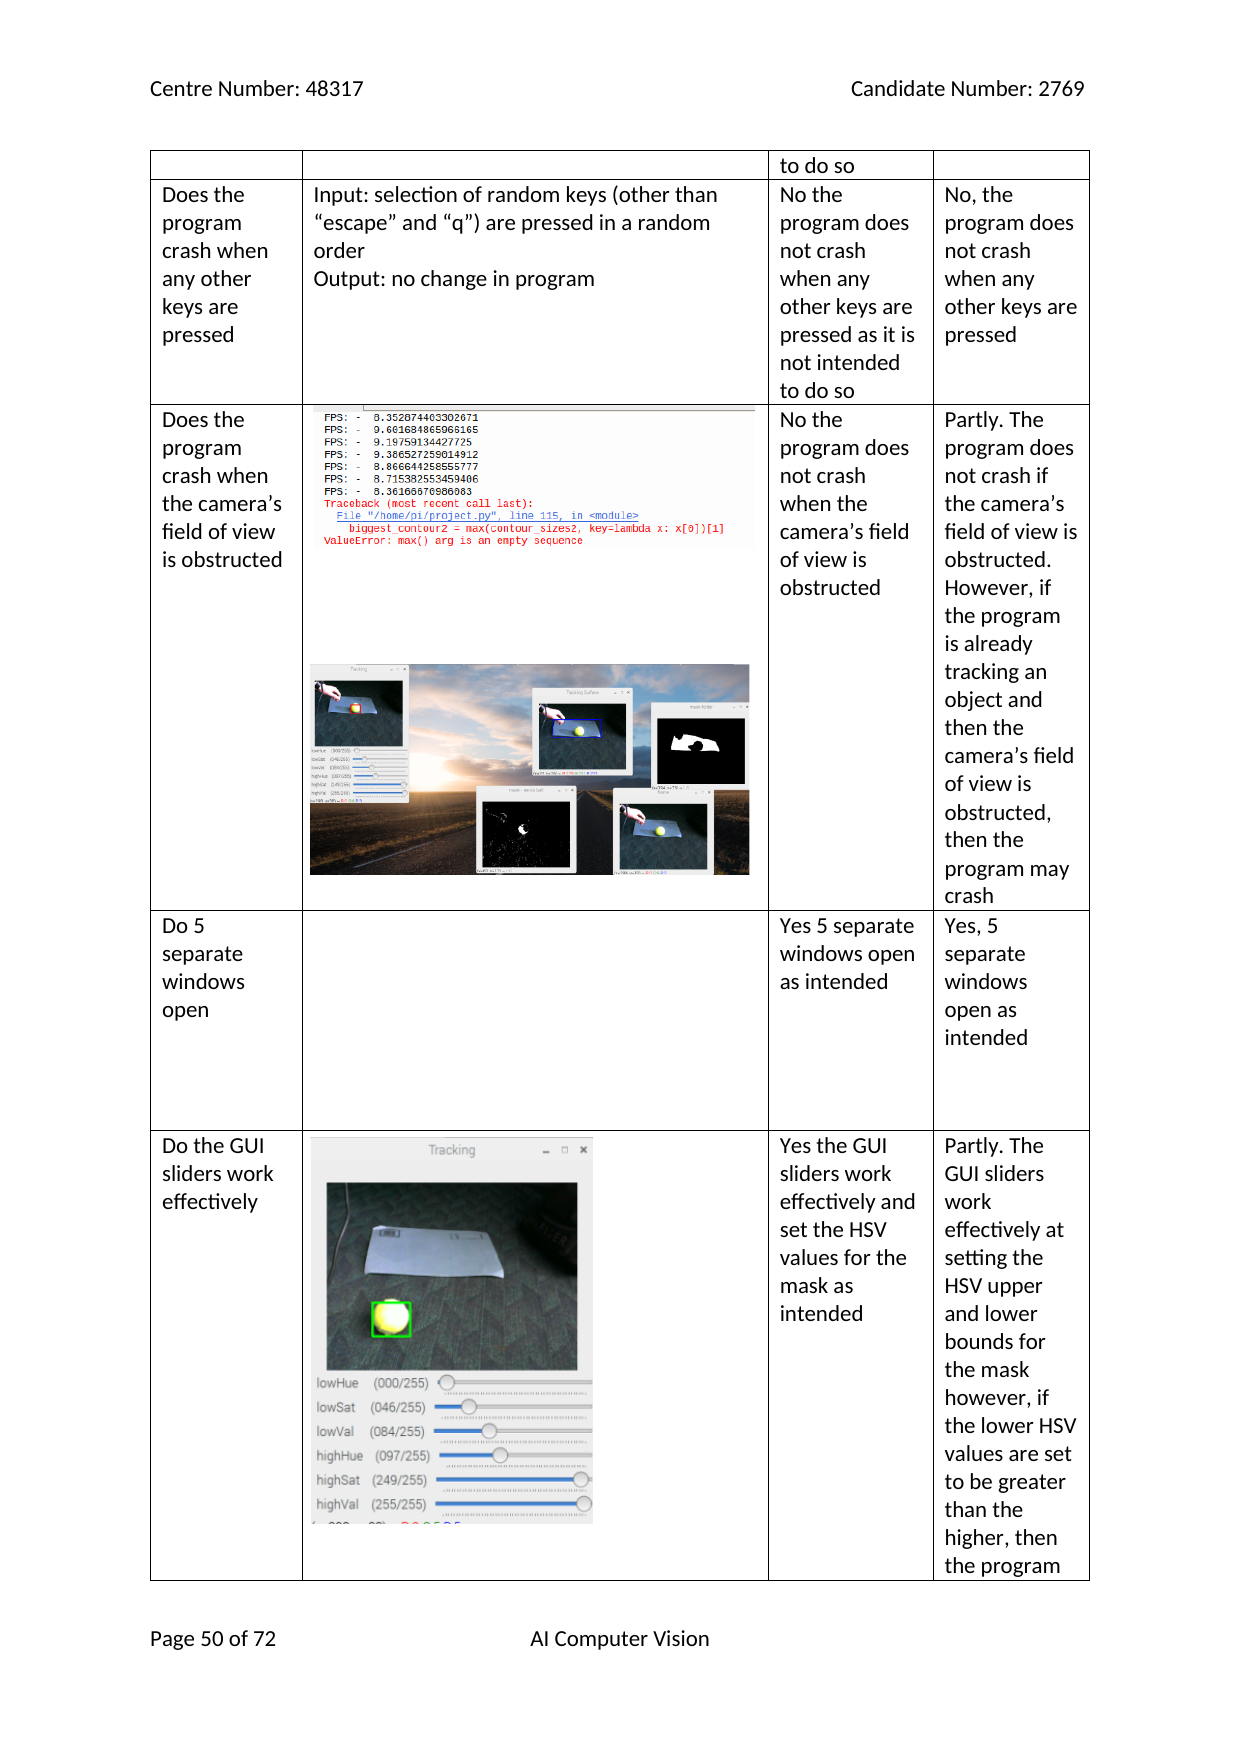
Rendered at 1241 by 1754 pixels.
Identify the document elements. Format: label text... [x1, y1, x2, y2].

table_cell Does the program crash when any other keys are pressed [151, 180, 302, 404]
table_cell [934, 151, 1089, 179]
table_cell No the program does not crash when any other keys are pressed as it is not intended to do so [769, 180, 933, 404]
table_cell Does the program crash when the camera’s field of view is obstructed [151, 405, 302, 910]
table_cell No, the program does not crash when any other keys are pressed [934, 180, 1089, 404]
table_cell [303, 405, 768, 910]
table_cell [934, 1131, 1089, 1579]
picture [308, 1137, 593, 1522]
picture [308, 664, 750, 874]
table_cell Do 5 separate windows open [151, 911, 302, 1130]
table_cell Input: selection of random keys (other than “escape” and “q”) are pressed in a random order Output: no change in program [303, 180, 768, 404]
table_cell [303, 911, 768, 1130]
table_cell No the program does not crash when the camera’s field of view is obstructed [769, 405, 933, 910]
picture [313, 405, 755, 550]
table_cell Yes 5 separate windows open as intended [769, 911, 933, 1130]
table_cell [303, 1131, 768, 1579]
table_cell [769, 151, 933, 179]
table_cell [303, 151, 768, 179]
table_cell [151, 1131, 302, 1579]
table_cell Yes, 5 separate windows open as intended [934, 911, 1089, 1130]
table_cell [151, 151, 302, 179]
table_cell Partly. The program does not crash if the camera’s field of view is obstructed. However, if the program is already tracking an object and then the camera’s field of view is obstructed, then the program may crash [934, 405, 1089, 910]
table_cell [769, 1131, 933, 1579]
